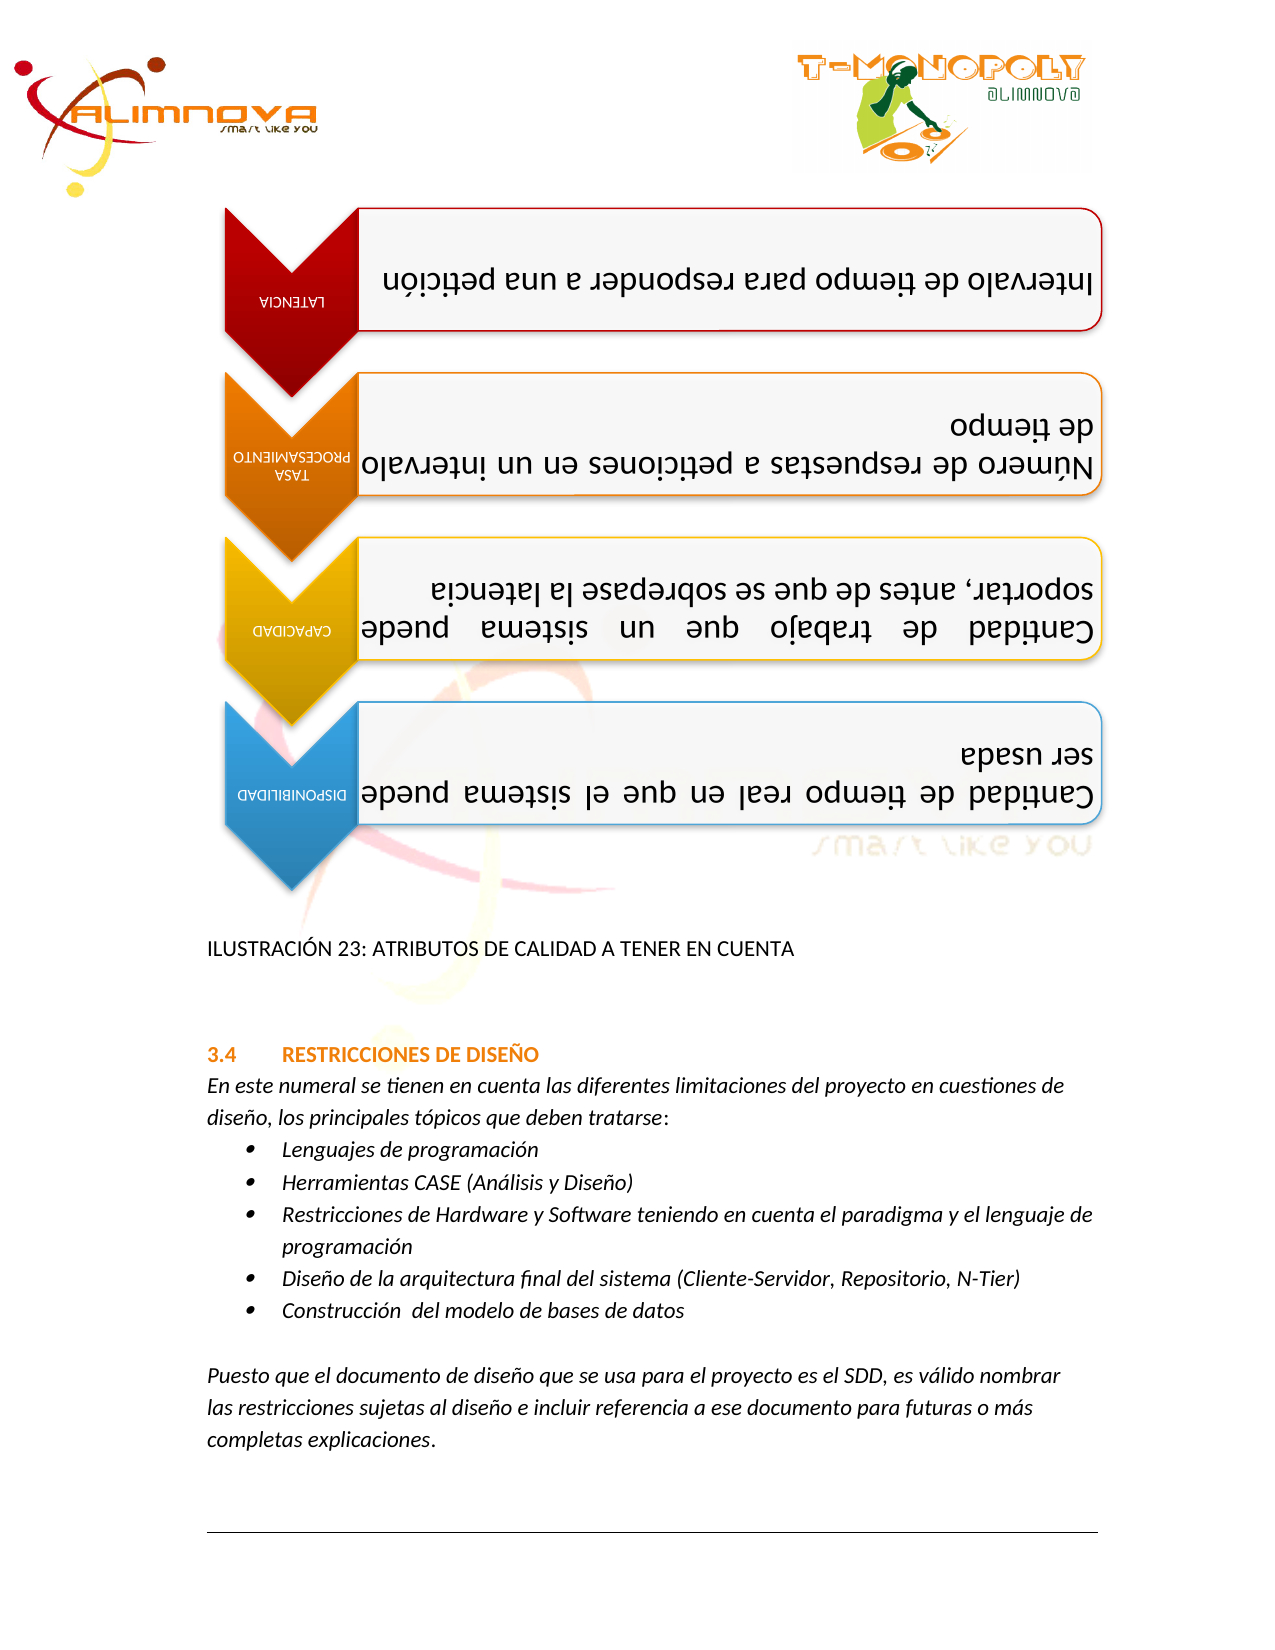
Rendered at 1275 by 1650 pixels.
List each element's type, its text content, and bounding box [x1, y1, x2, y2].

text En este numeral se tienen en cuenta las diferentes limitaciones del proyecto en cuestiones de diseño, los principales tópicos que deben tratarse: [207, 1071, 1098, 1131]
list Herramientas CASE (Análisis y Diseño) [244, 1168, 1098, 1196]
list Construcción del modelo de bases de datos [244, 1297, 1098, 1324]
text Puesto que el documento de diseño que se usa para el proyecto es el SDD, es válido nombrar las restricciones sujetas al diseño e incluir referencia a ese documento para futuras o más completas explicaciones. [207, 1361, 1098, 1453]
picture [792, 40, 1093, 173]
list Restricciones de Hardware y Software teniendo en cuenta el paradigma y el lenguaje de programación [244, 1200, 1098, 1260]
subtitle RESTRICCIONES DE DISEÑO [207, 1040, 1098, 1068]
list Diseño de la arquitectura final del sistema (Cliente-Servidor, Repositorio, N-Tier) [244, 1264, 1098, 1292]
picture [10, 55, 319, 199]
list Lenguajes de programación [244, 1136, 1098, 1164]
